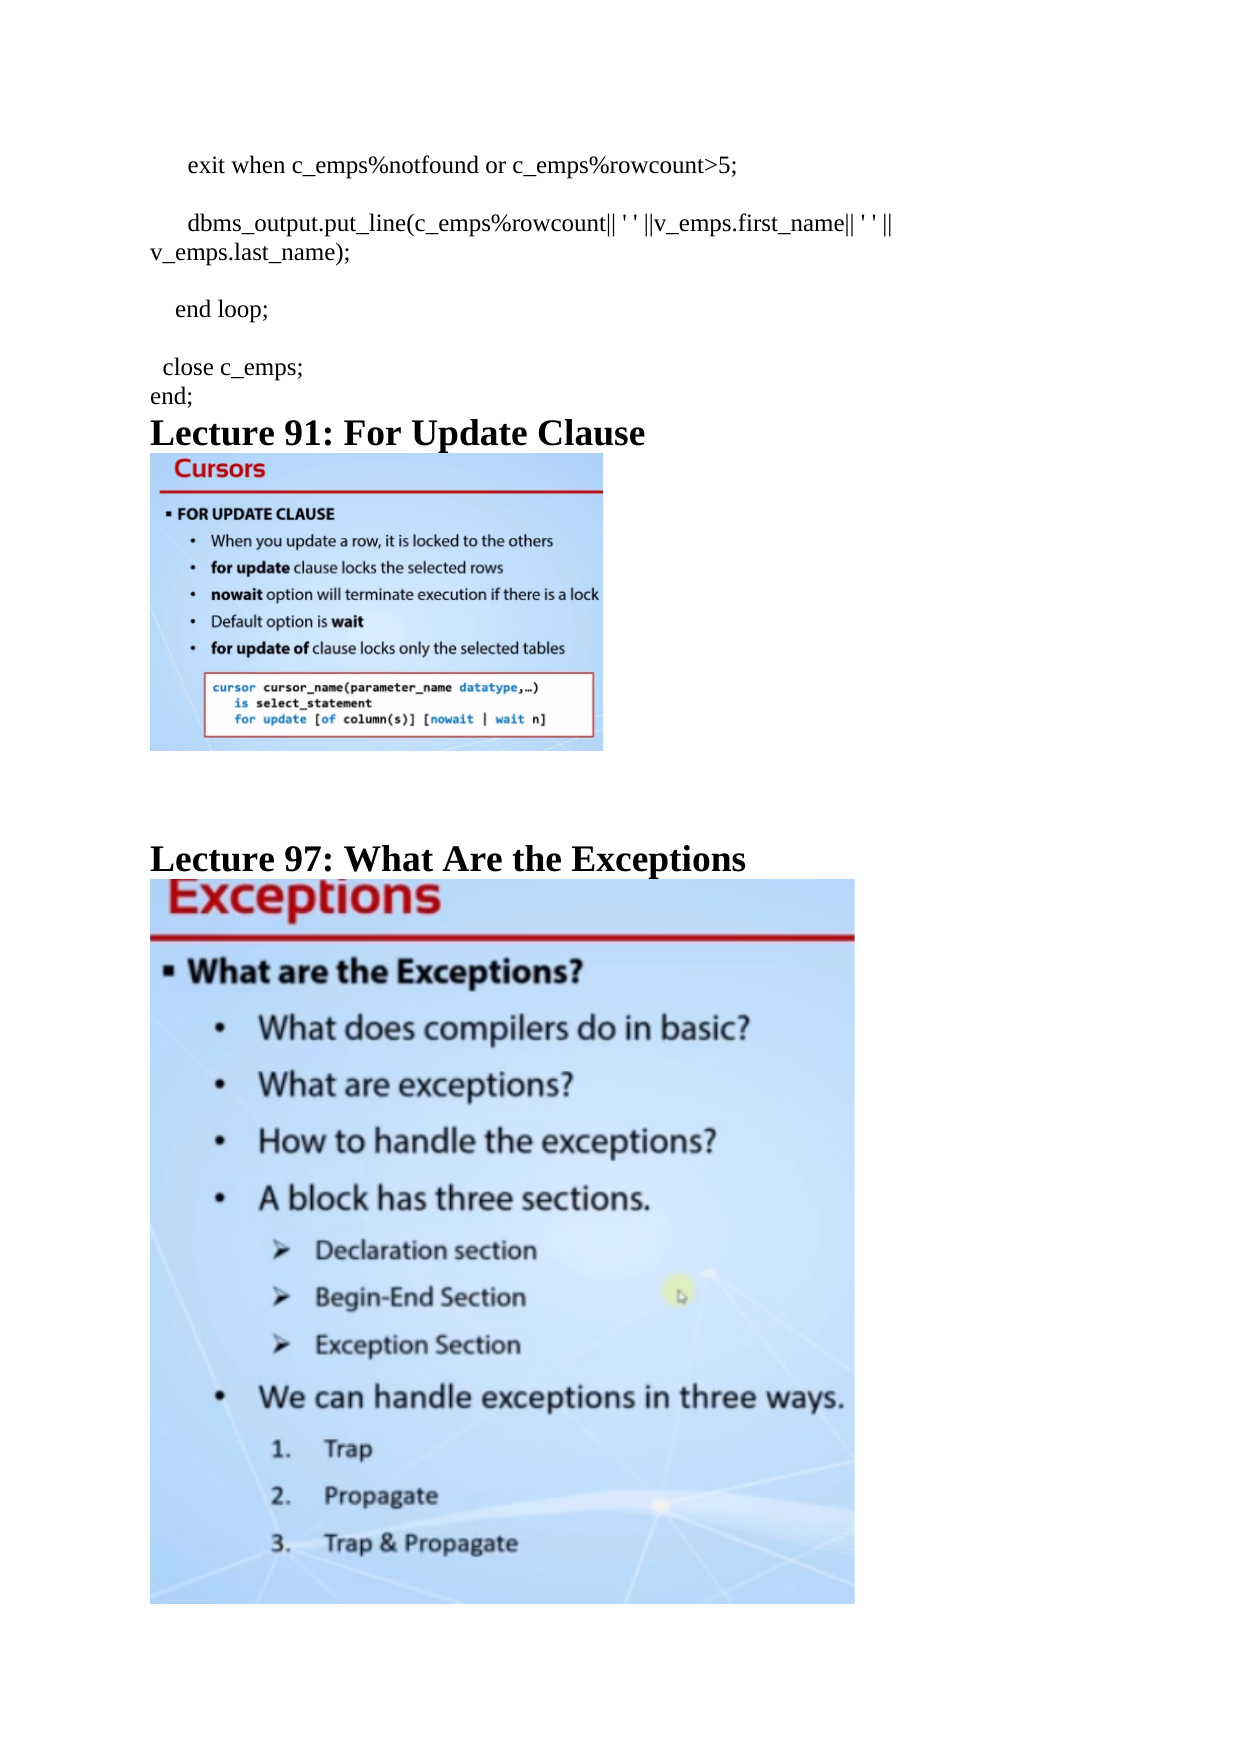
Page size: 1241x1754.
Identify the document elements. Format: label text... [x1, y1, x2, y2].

text Lecture 91: For Update Clause [150, 410, 1090, 453]
text end loop; [150, 294, 1090, 323]
text Lecture 97: What Are the Exceptions [150, 837, 1090, 880]
text close c_emps; [150, 352, 1090, 381]
text end; [150, 381, 1090, 410]
picture [150, 453, 604, 751]
text dbms_output.put_line(c_emps%rowcount|| ' ' ||v_emps.first_name|| ' ' ||v_emps.last_name); [150, 208, 1090, 265]
picture [150, 879, 855, 1604]
text exit when c_emps%notfound or c_emps%rowcount>5; [150, 150, 1090, 179]
